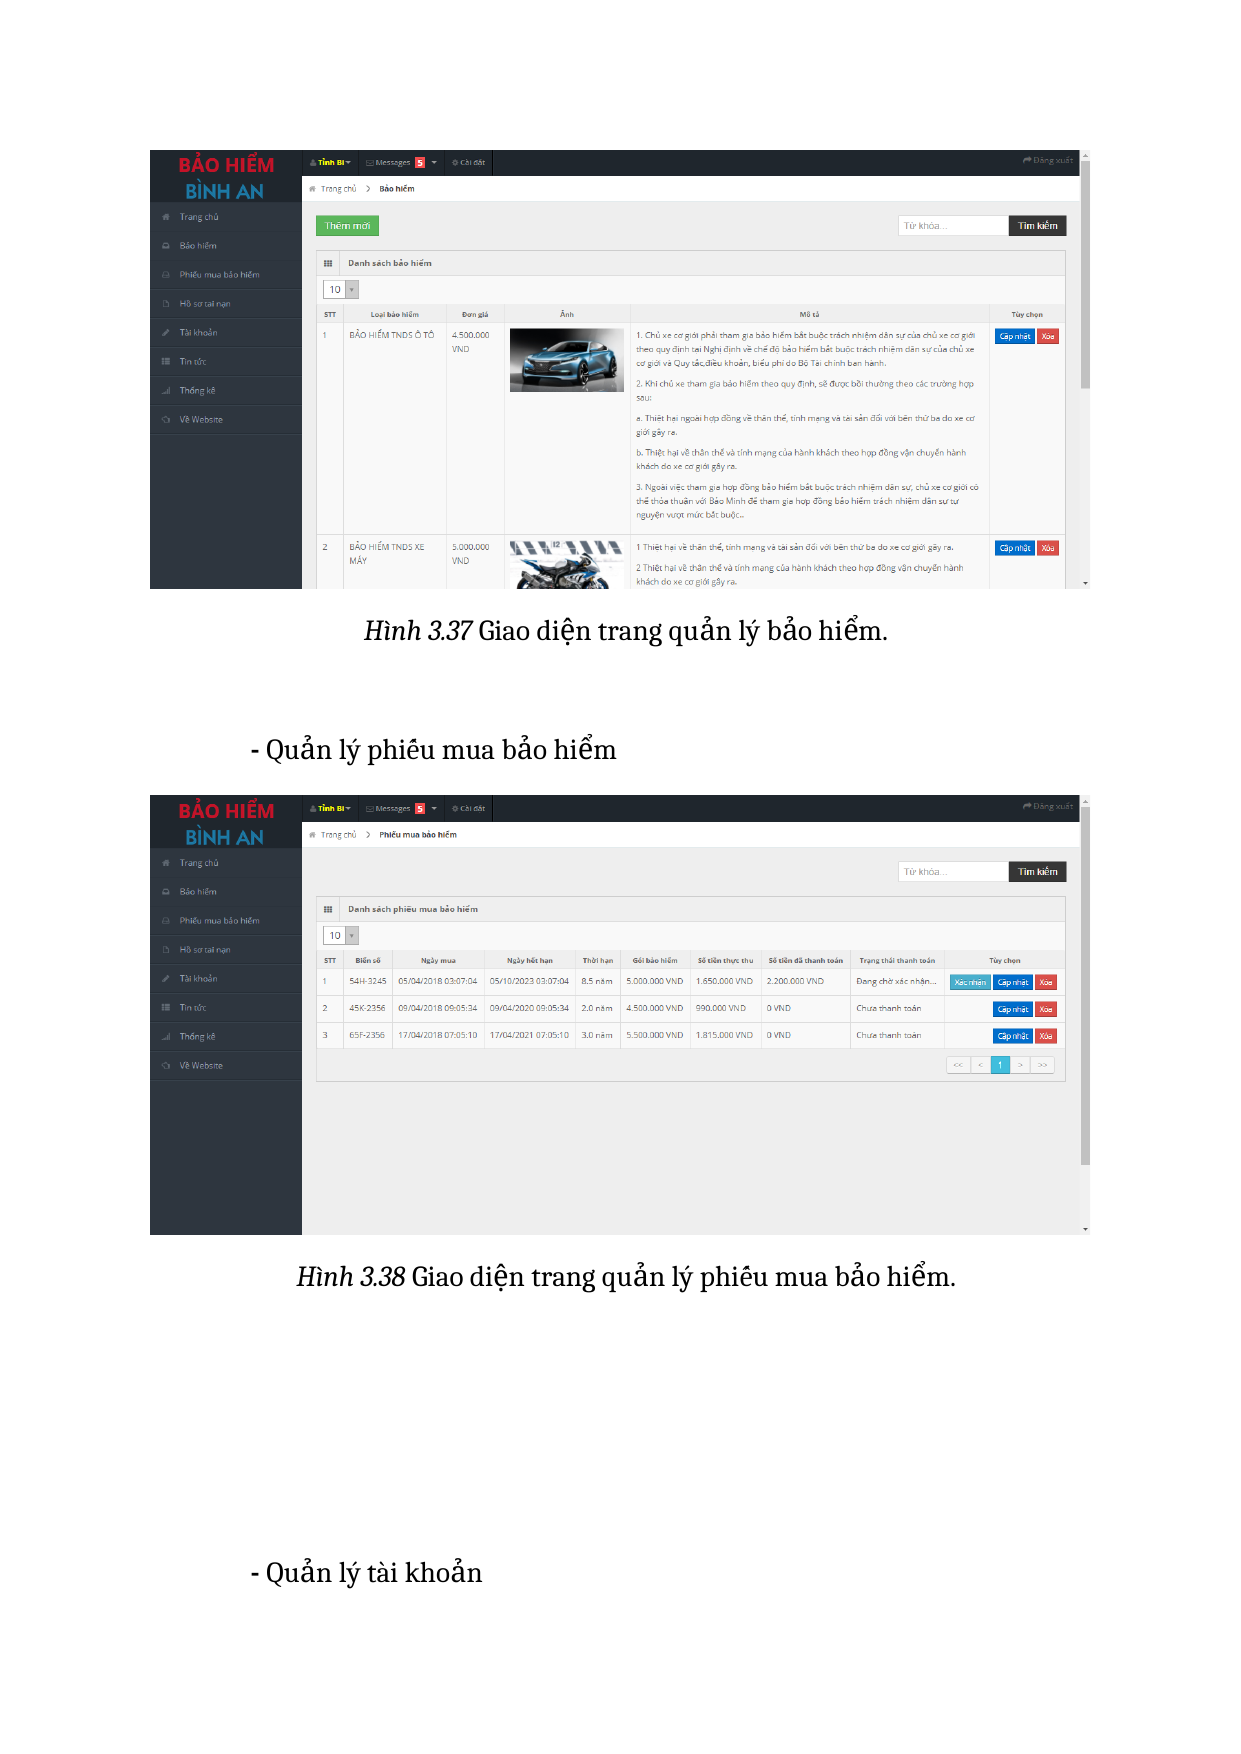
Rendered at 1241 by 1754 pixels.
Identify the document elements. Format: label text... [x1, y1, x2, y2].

text Hình 3.38 Giao diện trang quản lý phiếu mua bảo hiểm. [150, 1260, 1090, 1293]
text - Quản lý phiếu mua bảo hiểm [189, 733, 1090, 766]
picture [150, 150, 1091, 589]
picture [150, 795, 1091, 1235]
text - Quản lý tài khoản [189, 1557, 1090, 1590]
text Hình 3.37 Giao diện trang quản lý bảo hiểm. [150, 614, 1090, 648]
